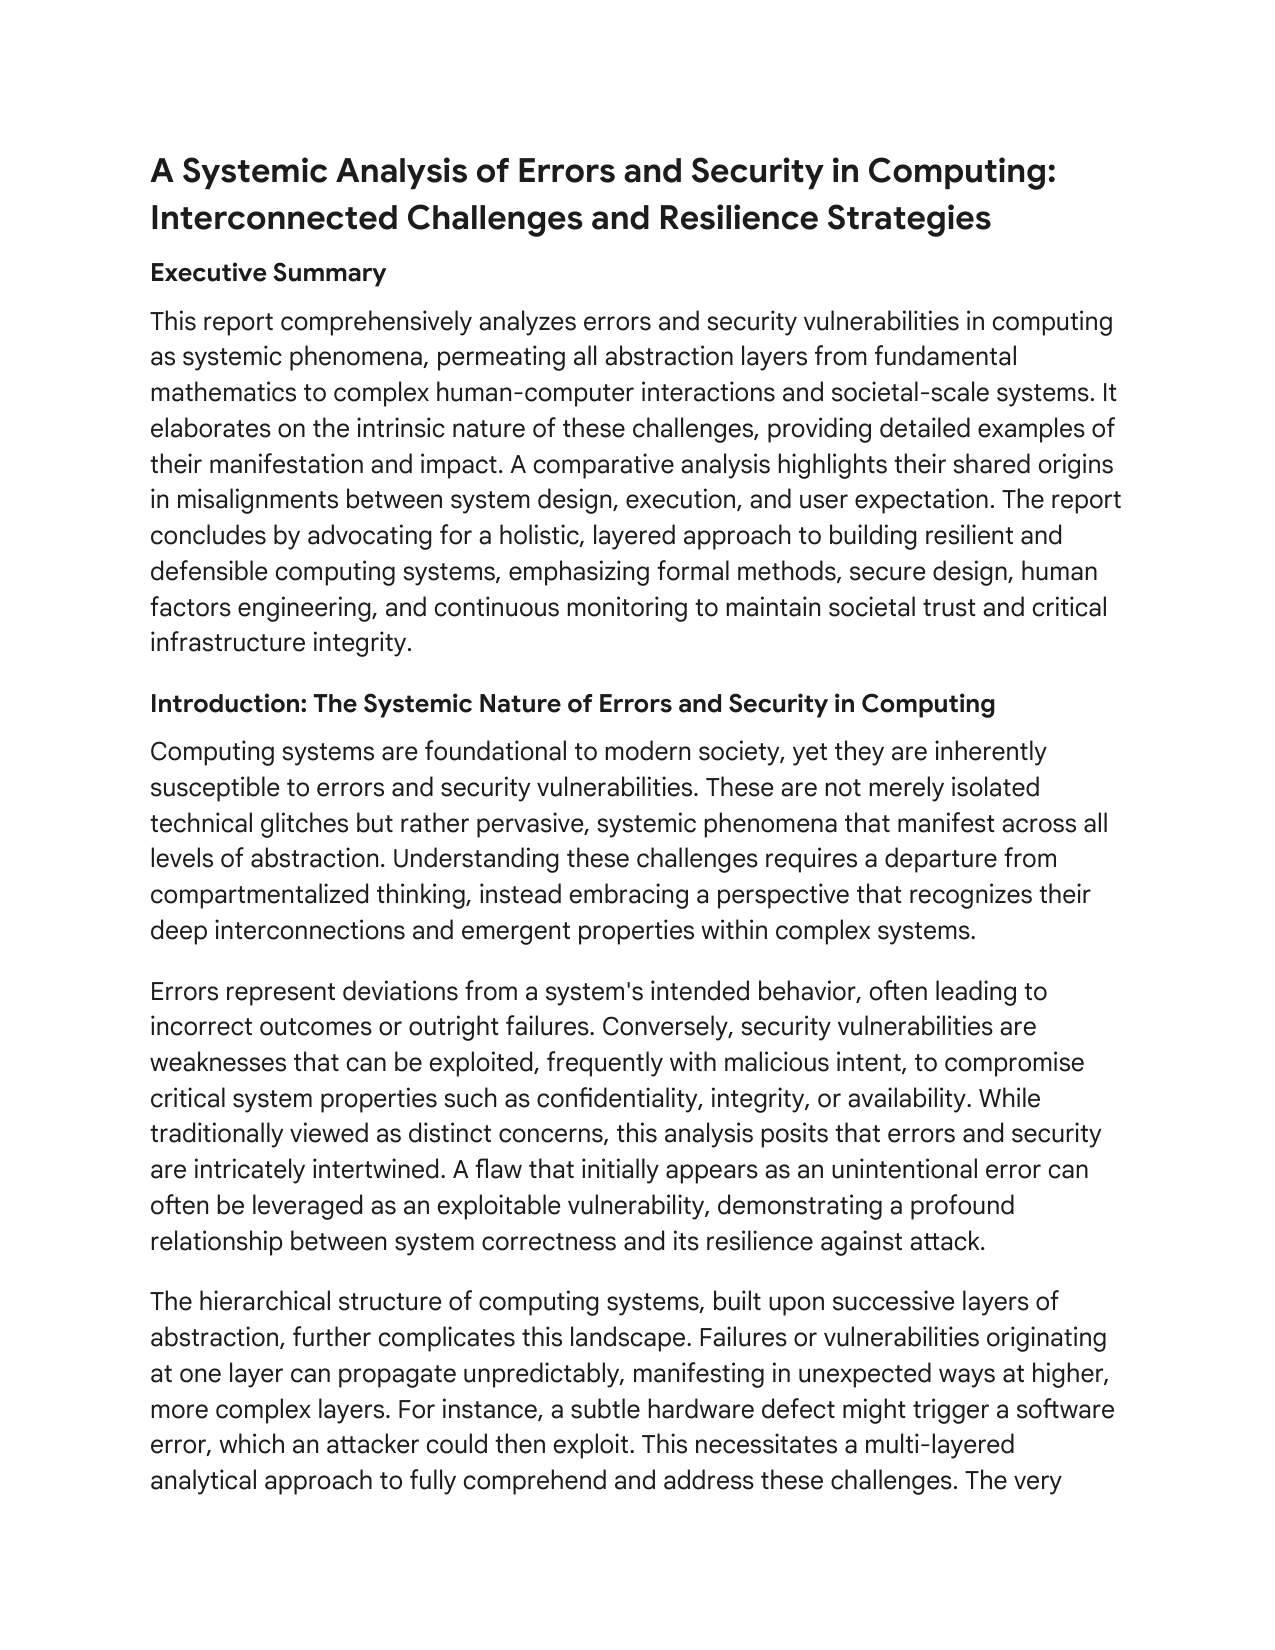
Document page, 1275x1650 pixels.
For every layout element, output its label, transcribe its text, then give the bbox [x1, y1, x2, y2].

subtitle Introduction: The Systemic Nature of Errors and Security in Computing [150, 688, 1125, 719]
text This report comprehensively analyzes errors and security vulnerabilities in computing as systemic phenomena, permeating all abstraction layers from fundamental mathematics to complex human-computer interactions and societal-scale systems. It elaborates on the intrinsic nature of these challenges, providing detailed examples of their manifestation and impact. A comparative analysis highlights their shared origins in misalignments between system design, execution, and user expectation. The report concludes by advocating for a holistic, layered approach to building resilient and defensible computing systems, emphasizing formal methods, secure design, human factors engineering, and continuous monitoring to maintain societal trust and critical infrastructure integrity. [150, 306, 1125, 659]
subtitle A Systemic Analysis of Errors and Security in Computing: Interconnected Challenges and Resilience Strategies [150, 150, 1125, 239]
text Errors represent deviations from a system's intended behavior, often leading to incorrect outcomes or outright failures. Conversely, security vulnerabilities are weaknesses that can be exploited, frequently with malicious intent, to compromise critical system properties such as confidentiality, integrity, or availability. While traditionally viewed as distinct concerns, this analysis posits that errors and security are intricately intertwined. A flaw that initially appears as an unintentional error can often be leveraged as an exploitable vulnerability, demonstrating a profound relationship between system correctness and its resilience against attack. [150, 976, 1125, 1257]
text Computing systems are foundational to modern society, yet they are inherently susceptible to errors and security vulnerabilities. These are not merely isolated technical glitches but rather pervasive, systemic phenomena that manifest across all levels of abstraction. Understanding these challenges requires a departure from compartmentalized thinking, instead embracing a perspective that recognizes their deep interconnections and emergent properties within complex systems. [150, 736, 1125, 946]
subtitle Executive Summary [150, 258, 1125, 289]
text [150, 1287, 1125, 1497]
